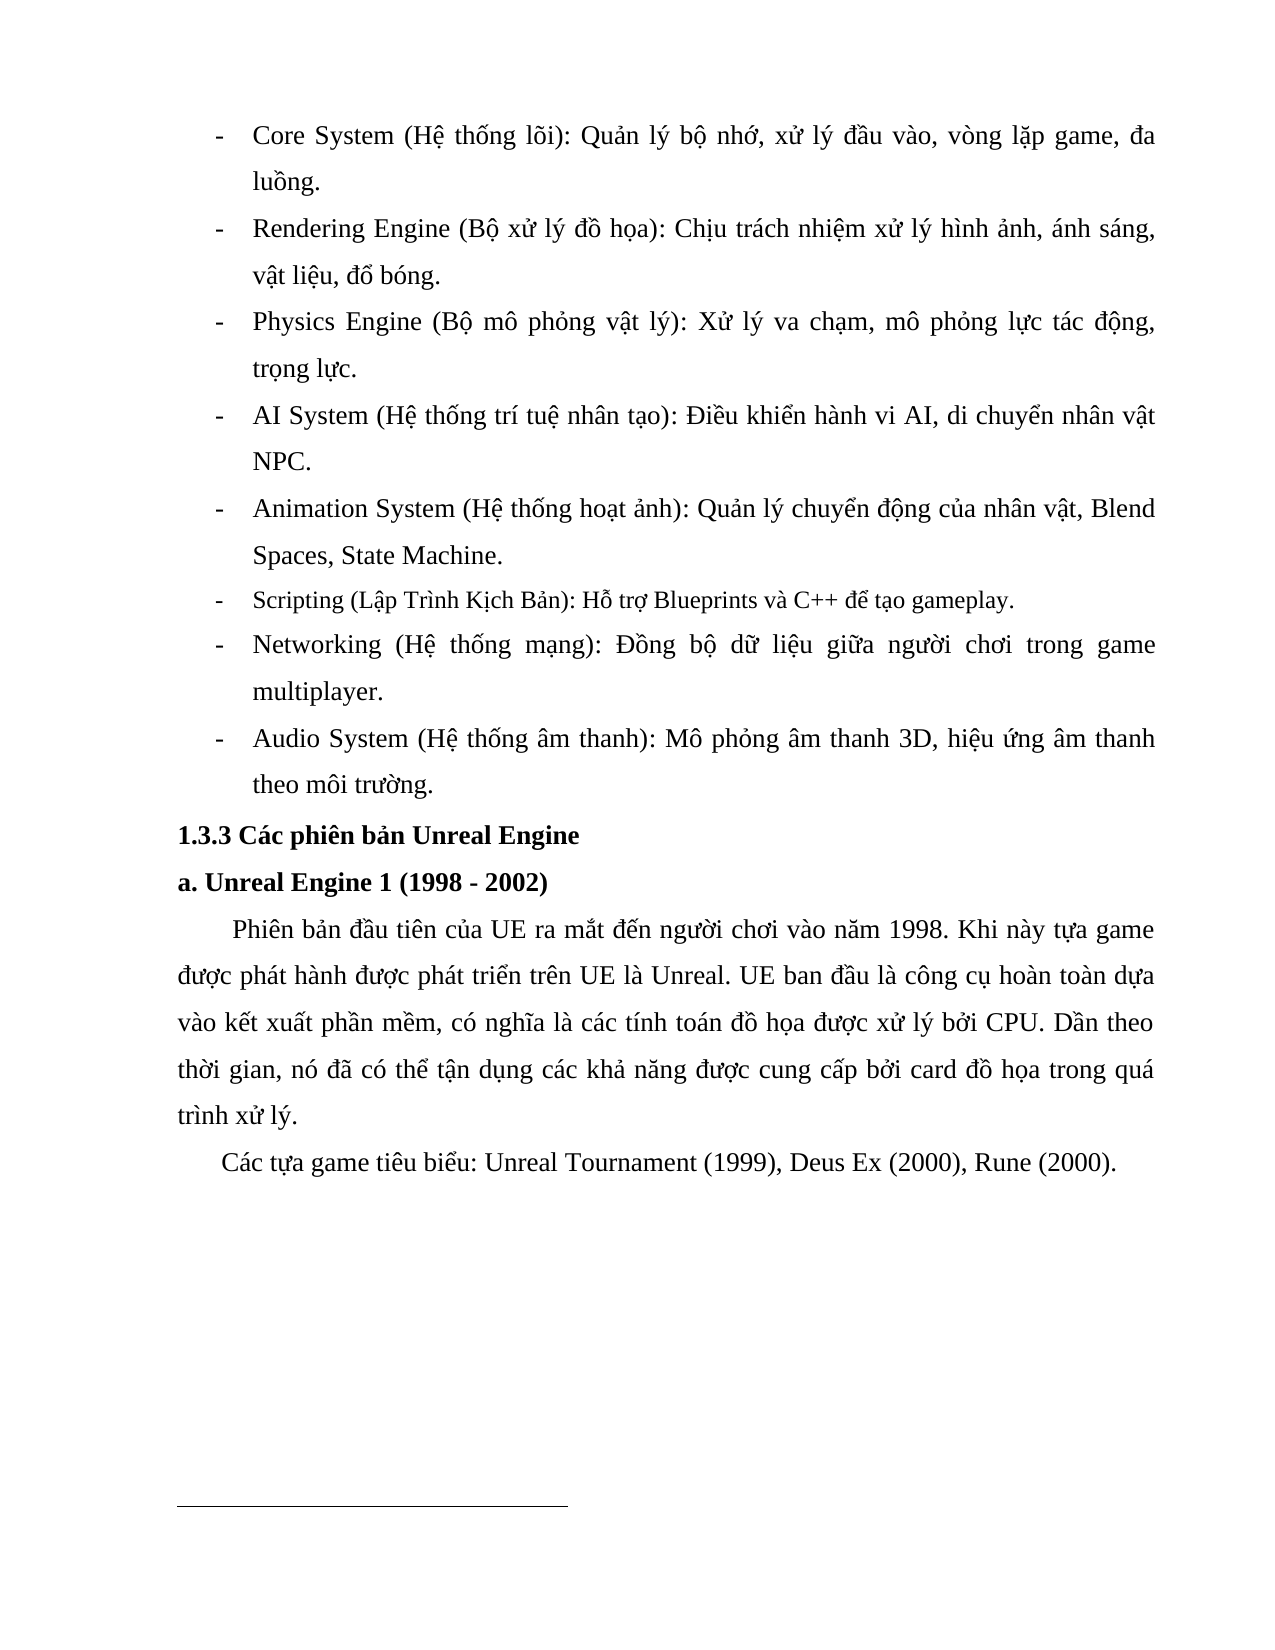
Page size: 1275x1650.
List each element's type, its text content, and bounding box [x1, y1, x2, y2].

list AI System (Hệ thống trí tuệ nhân tạo): Điều khiển hành vi AI, di chuyển nhân vật NPC. [215, 399, 1156, 477]
text a. Unreal Engine 1 (1998 - 2002) [177, 866, 1156, 897]
list Audio System (Hệ thống âm thanh): Mô phỏng âm thanh 3D, hiệu ứng âm thanh theo môi trường. [215, 722, 1156, 800]
list Core System (Hệ thống lõi): Quản lý bộ nhớ, xử lý đầu vào, vòng lặp game, đa luồng. [215, 119, 1156, 197]
subtitle 1.3.3 Các phiên bản Unreal Engine [177, 819, 1156, 851]
list Scripting (Lập Trình Kịch Bản): Hỗ trợ Blueprints và C++ để tạo gameplay. [215, 585, 1156, 614]
text Phiên bản đầu tiên của UE ra mắt đến người chơi vào năm 1998. Khi này tựa game được phát hành được phát triển trên UE là Unreal. UE ban đầu là công cụ hoàn toàn dựa vào kết xuất phần mềm, có nghĩa là các tính toán đồ họa được xử lý bởi CPU. Dần theo thời gian, nó đã có thể tận dụng các khả năng được cung cấp bởi card đồ họa trong quá trình xử lý. [177, 913, 1156, 1131]
list Networking (Hệ thống mạng): Đồng bộ dữ liệu giữa người chơi trong game multiplayer. [215, 628, 1156, 706]
list Animation System (Hệ thống hoạt ảnh): Quản lý chuyển động của nhân vật, Blend Spaces, State Machine. [215, 492, 1156, 570]
list Physics Engine (Bộ mô phỏng vật lý): Xử lý va chạm, mô phỏng lực tác động, trọng lực. [215, 305, 1156, 383]
list Rendering Engine (Bộ xử lý đồ họa): Chịu trách nhiệm xử lý hình ảnh, ánh sáng, vật liệu, đổ bóng. [215, 212, 1156, 290]
text Các tựa game tiêu biểu: Unreal Tournament (1999), Deus Ex (2000), Rune (2000). [177, 1146, 1156, 1177]
